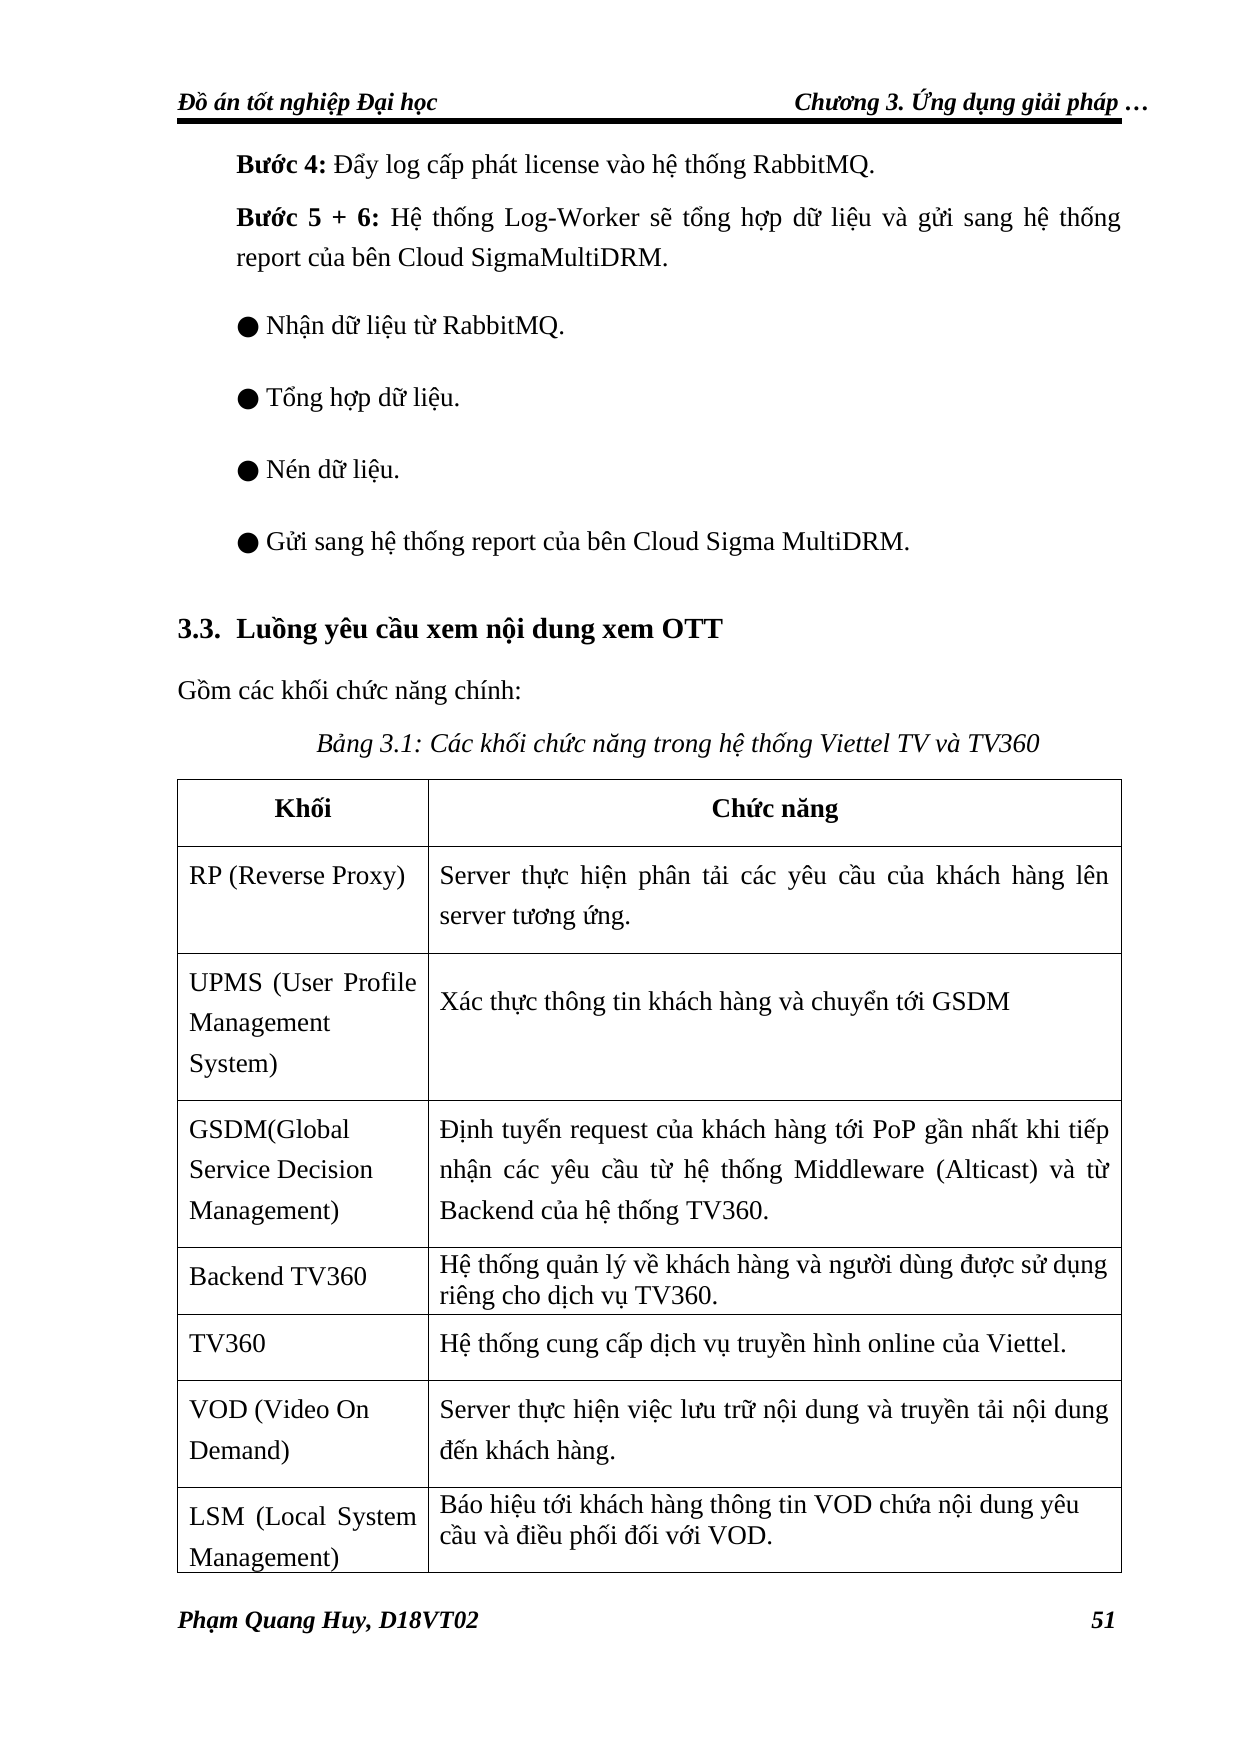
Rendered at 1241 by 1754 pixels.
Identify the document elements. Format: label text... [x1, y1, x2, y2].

table_cell Server thực hiện việc lưu trữ nội dung và truyền tải nội dung đến khách hàng. [429, 1381, 1121, 1487]
text Bước 4: Đẩy log cấp phát license vào hệ thống RabbitMQ. [177, 148, 1122, 179]
table_cell Hệ thống quản lý về khách hàng và người dùng được sử dụng riêng cho dịch vụ TV360. [429, 1248, 1121, 1313]
table_cell TV360 [178, 1315, 428, 1380]
table_cell GSDM(Global Service Decision Management) [178, 1101, 428, 1247]
table_cell Hệ thống cung cấp dịch vụ truyền hình online của Viettel. [429, 1315, 1121, 1380]
table_cell Backend TV360 [178, 1248, 428, 1313]
table_cell VOD (Video On Demand) [178, 1381, 428, 1487]
table_cell Xác thực thông tin khách hàng và chuyển tới GSDM [429, 954, 1121, 1100]
list Tổng hợp dữ liệu. [236, 366, 1122, 422]
text Gồm các khối chức năng chính: [177, 674, 1122, 705]
table_cell Báo hiệu tới khách hàng thông tin VOD chứa nội dung yêu cầu và điều phối đối với VOD. [429, 1488, 1121, 1572]
table_header Chức năng [429, 780, 1121, 846]
list Nén dữ liệu. [236, 438, 1122, 494]
table_header Khối [178, 780, 428, 846]
subtitle Luồng yêu cầu xem nội dung xem OTT [177, 611, 1122, 645]
text Bước 5 + 6: Hệ thống Log-Worker sẽ tổng hợp dữ liệu và gửi sang hệ thống report của bên Cloud SigmaMultiDRM. [236, 201, 1122, 272]
text Bảng 3.1: Các khối chức năng trong hệ thống Viettel TV và TV360 [177, 727, 1122, 758]
table_cell UPMS (User Profile Management System) [178, 954, 428, 1100]
list Nhận dữ liệu từ RabbitMQ. [236, 294, 1122, 349]
table_cell LSM (Local System Management) [178, 1488, 428, 1572]
table_cell Server thực hiện phân tải các yêu cầu của khách hàng lên server tương ứng. [429, 847, 1121, 952]
table_cell RP (Reverse Proxy) [178, 847, 428, 952]
list Gửi sang hệ thống report của bên Cloud Sigma MultiDRM. [236, 510, 1122, 566]
table_cell Định tuyến request của khách hàng tới PoP gần nhất khi tiếp nhận các yêu cầu từ hệ thống Middleware (Alticast) và từ Backend của hệ thống TV360. [429, 1101, 1121, 1247]
